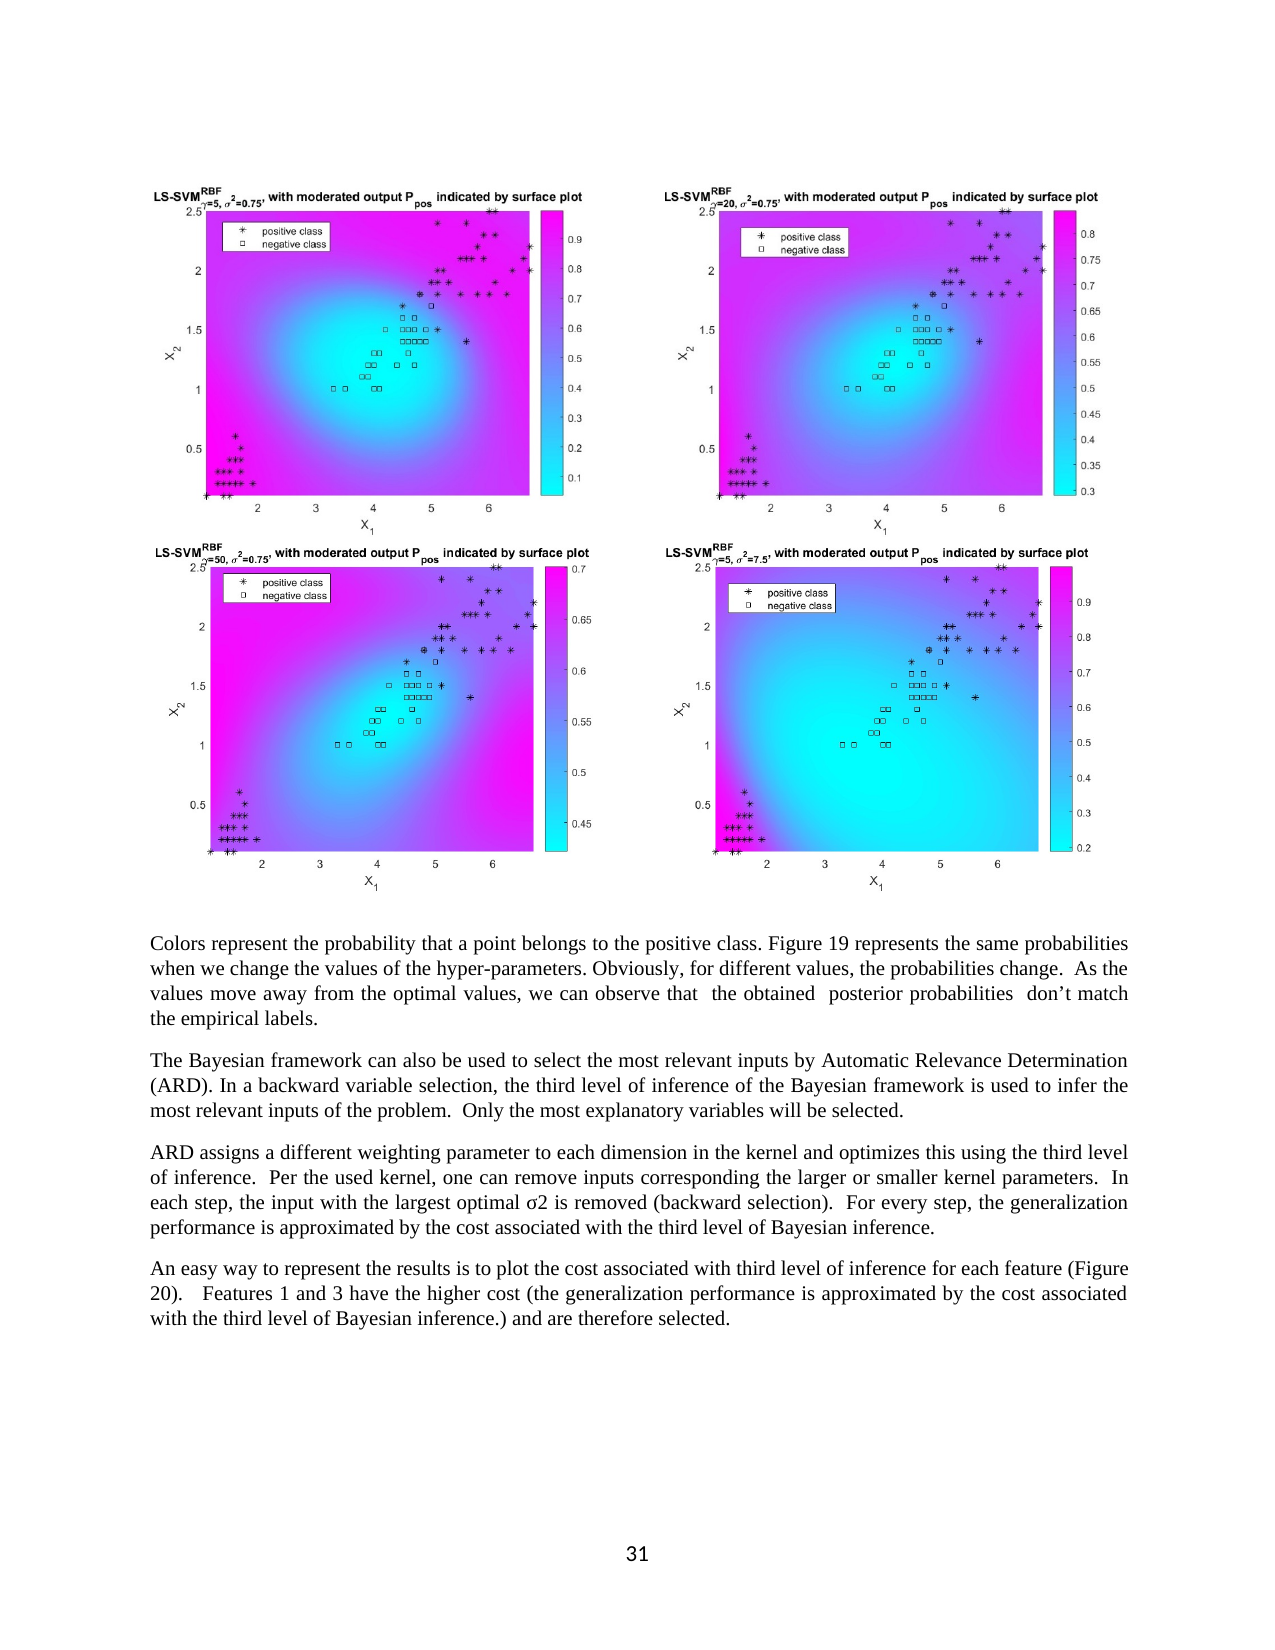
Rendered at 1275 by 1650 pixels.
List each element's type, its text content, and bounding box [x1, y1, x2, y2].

picture [665, 182, 1138, 537]
text Colors represent the probability that a point belongs to the positive class. Figure 19 represents the same probabilities when we change the values of the hyper-parameters. Obviously, for different values, the probabilities change. As the values move away from the optimal values, we can observe that the obtained posterior probabilities don’t match the empirical labels. [150, 931, 1130, 1030]
text ARD assigns a different weighting parameter to each dimension in the kernel and optimizes this using the third level of inference. Per the used kernel, one can remove inputs corresponding the larger or smaller kernel parameters. In each step, the input with the largest optimal σ2 is removed (backward selection). For every step, the generalization performance is approximated by the cost associated with the third level of Bayesian inference. [150, 1139, 1130, 1239]
picture [661, 538, 1134, 893]
picture [156, 538, 629, 893]
text The Bayesian framework can also be used to select the most relevant inputs by Automatic Relevance Determination (ARD). In a backward variable selection, the third level of inference of the Bayesian framework is used to infer the most relevant inputs of the problem. Only the most explanatory variables will be selected. [150, 1048, 1130, 1122]
text An easy way to represent the results is to plot the cost associated with third level of inference for each feature (Figure 20). Features 1 and 3 have the higher cost (the generalization performance is approximated by the cost associated with the third level of Bayesian inference.) and are therefore selected. [150, 1256, 1130, 1330]
picture [152, 182, 625, 537]
